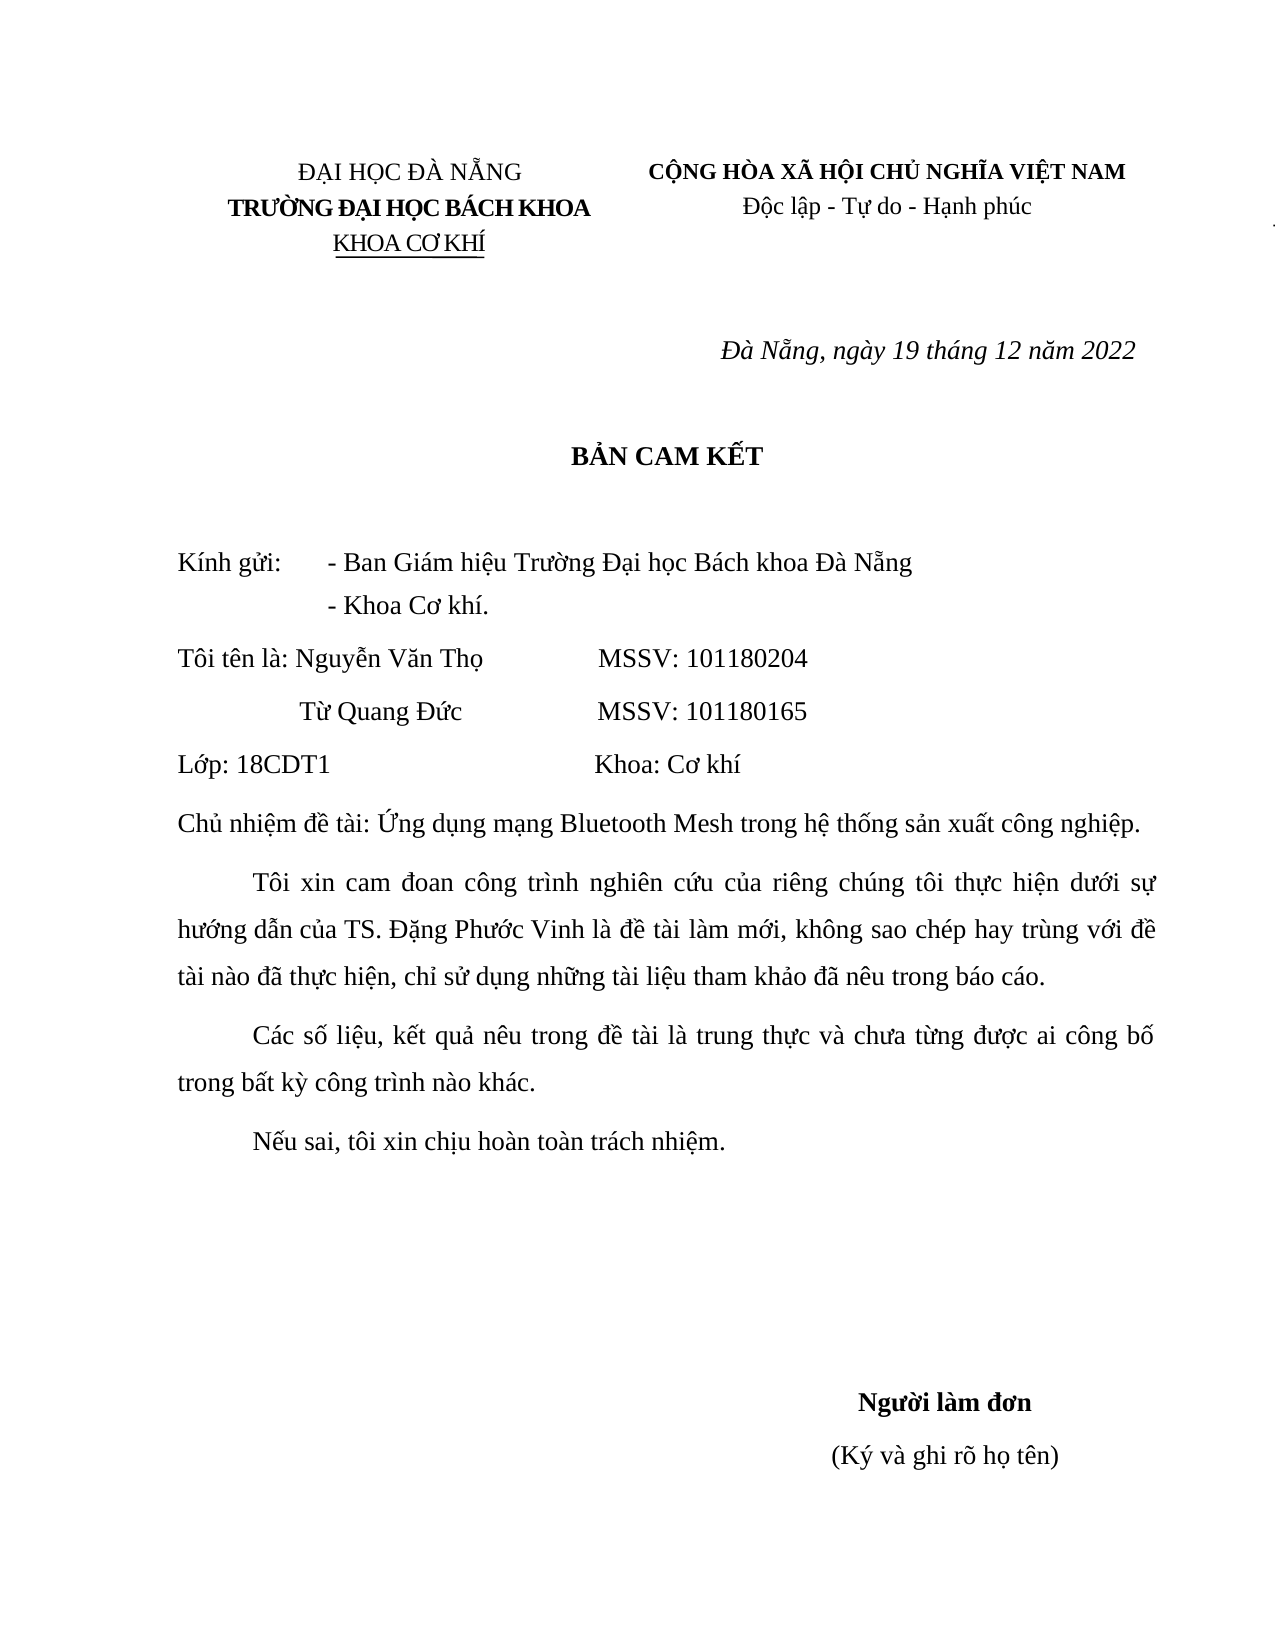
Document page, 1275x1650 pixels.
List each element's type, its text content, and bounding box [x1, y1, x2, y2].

table_header ĐẠI HỌC ĐÀ NẴNG TRƯỜNG ĐẠI HỌC BÁCH KHOA KHOA CƠ KHÍ [190, 150, 630, 269]
text Tôi tên là: Nguyễn Văn Thọ MSSV: 101180204 [177, 642, 1157, 673]
table_header CỘNG HÒA XÃ HỘI CHỦ NGHĨA VIỆT NAM Độc lập - Tự do - Hạnh phúc [630, 150, 1144, 269]
text BẢN CAM KẾT [177, 440, 1157, 471]
text Các số liệu, kết quả nêu trong đề tài là trung thực và chưa từng được ai công bố trong bất kỳ công trình nào khác. [177, 1019, 1157, 1097]
text Người làm đơn [177, 1387, 1157, 1418]
text Chủ nhiệm đề tài: Ứng dụng mạng Bluetooth Mesh trong hệ thống sản xuất công nghiệp. [177, 807, 1157, 838]
text Từ Quang Đức MSSV: 101180165 [299, 695, 1157, 726]
text Nếu sai, tôi xin chịu hoàn toàn trách nhiệm. [177, 1125, 1157, 1156]
text Lớp: 18CDT1 Khoa: Cơ khí [177, 748, 1157, 779]
text (Ký và ghi rõ họ tên) [177, 1439, 1157, 1471]
text Đà Nẵng, ngày 19 tháng 12 năm 2022 [627, 334, 1157, 365]
text - Khoa Cơ khí. [177, 589, 1157, 621]
text Kính gửi: - Ban Giám hiệu Trường Đại học Bách khoa Đà Nẵng [177, 546, 1157, 577]
text Tôi xin cam đoan công trình nghiên cứu của riêng chúng tôi thực hiện dưới sự hướng dẫn của TS. Đặng Phước Vinh là đề tài làm mới, không sao chép hay trùng với đề tài nào đã thực hiện, chỉ sử dụng những tài liệu tham khảo đã nêu trong báo cáo. [177, 867, 1157, 991]
